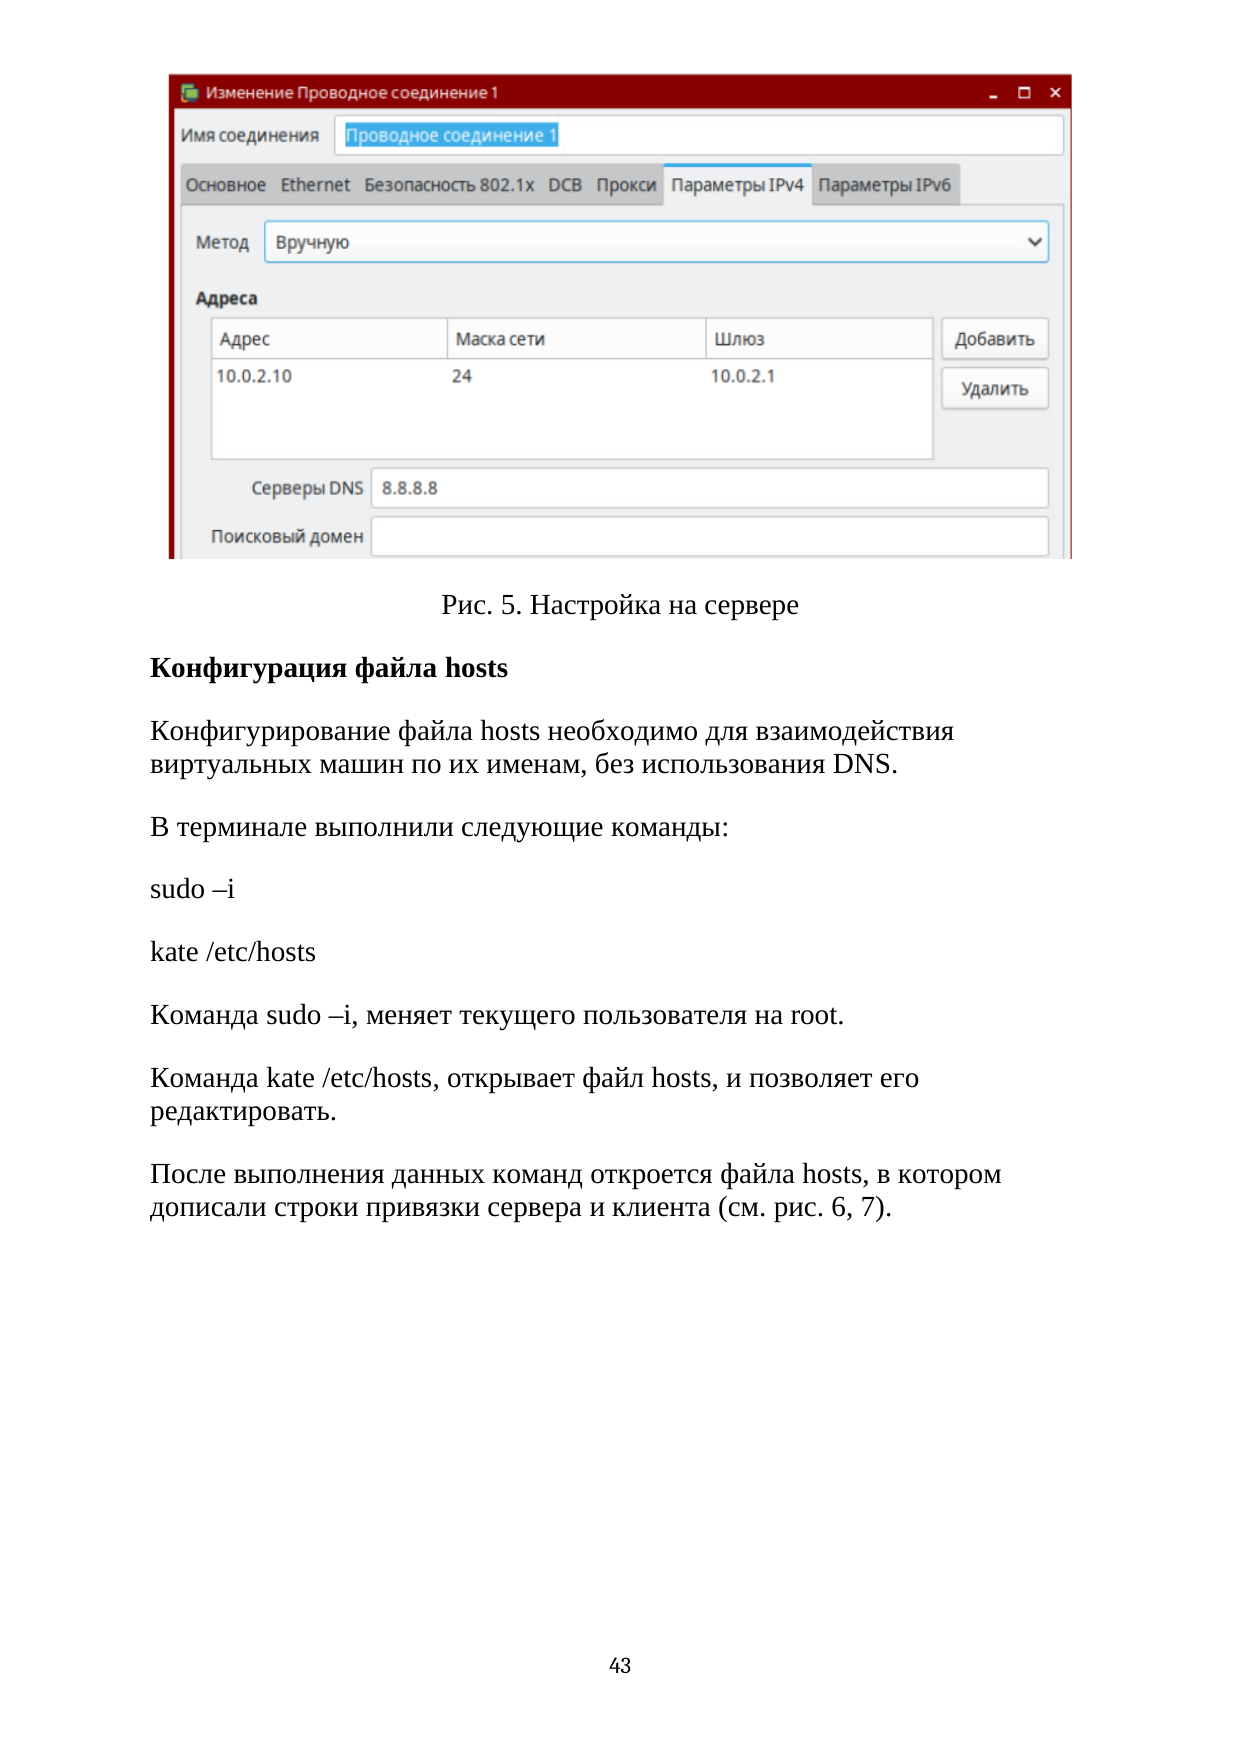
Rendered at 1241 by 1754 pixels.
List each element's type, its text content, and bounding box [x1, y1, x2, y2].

text Команда sudo –i, меняет текущего пользователя на root. [150, 997, 1090, 1031]
text Рис. 5. Настройка на сервере [150, 587, 1090, 621]
text kate /etc/hosts [150, 934, 1090, 968]
text В терминале выполнили следующие команды: [150, 809, 1090, 842]
text После выполнения данных команд откроется файла hosts, в котором дописали строки привязки сервера и клиента (см. рис. 6, 7). [150, 1156, 1090, 1223]
picture [168, 73, 1072, 559]
text sudo –i [150, 872, 1090, 905]
text Конфигурация файла hosts [150, 650, 1090, 683]
text Конфигурирование файла hosts необходимо для взаимодействия виртуальных машин по их именам, без использования DNS. [150, 713, 1090, 780]
text Команда kate /etc/hosts, открывает файл hosts, и позволяет его редактировать. [150, 1060, 1090, 1127]
